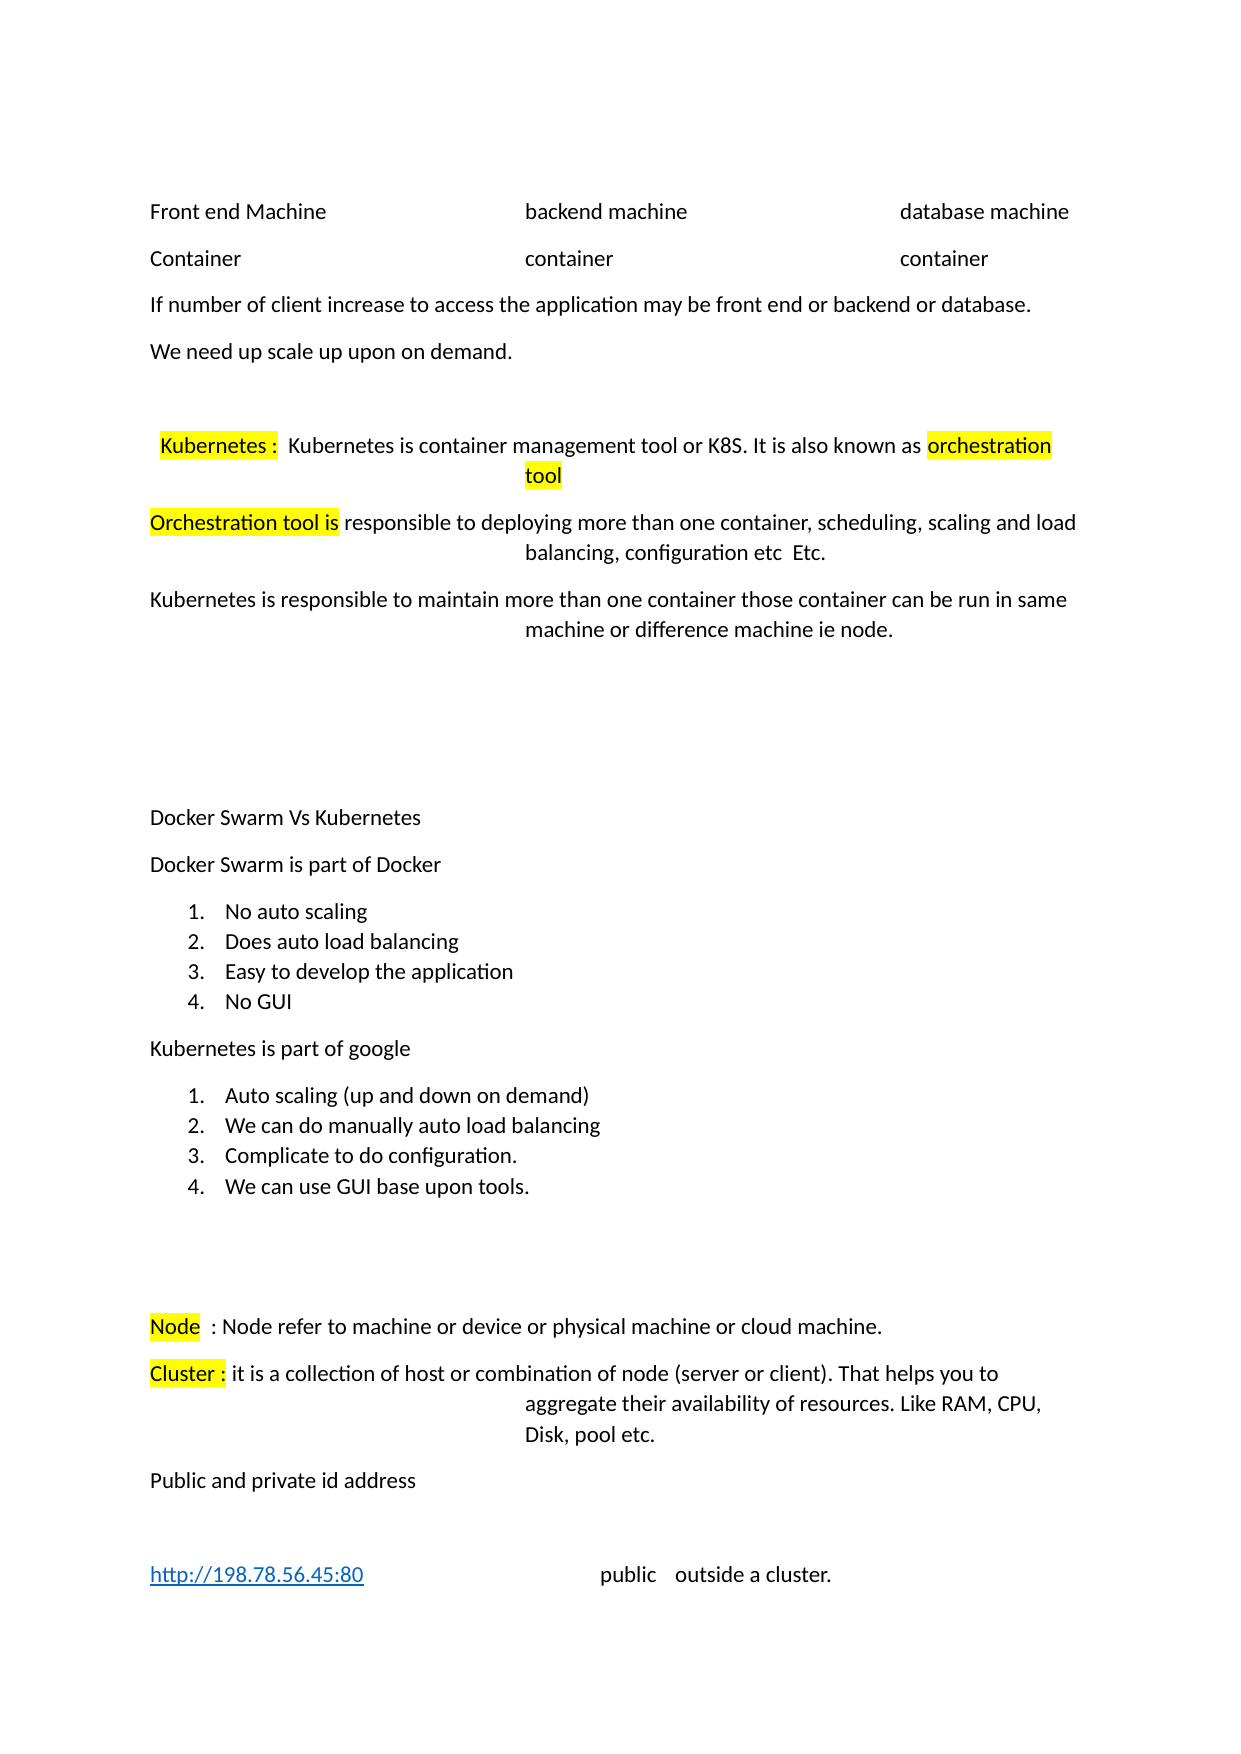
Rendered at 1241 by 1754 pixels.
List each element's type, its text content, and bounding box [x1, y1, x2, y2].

text If number of client increase to access the application may be front end or backend or database. [150, 291, 1090, 319]
list Complicate to do configuration. [187, 1142, 1090, 1170]
text Kubernetes is part of google [150, 1034, 1090, 1062]
text Kubernetes : Kubernetes is container management tool or K8S. It is also known as orchestration tool [150, 431, 1090, 489]
list No auto scaling [187, 897, 1090, 925]
text Docker Swarm Vs Kubernetes [150, 803, 1090, 831]
text Orchestration tool is responsible to deploying more than one container, scheduling, scaling and load balancing, configuration etc Etc. [150, 508, 1090, 567]
list We can use GUI base upon tools. [187, 1172, 1090, 1200]
text Container container container [150, 244, 1090, 272]
text Docker Swarm is part of Docker [150, 850, 1090, 878]
text Kubernetes is responsible to maintain more than one container those container can be run in same machine or difference machine ie node. [150, 585, 1090, 644]
text http://198.78.56.45:80 public outside a cluster. [150, 1560, 1090, 1588]
text Public and private id address [150, 1467, 1090, 1495]
list Auto scaling (up and down on demand) [187, 1081, 1090, 1109]
text Cluster : it is a collection of host or combination of node (server or client). That helps you to aggregate their availability of resources. Like RAM, CPU, Disk, pool etc. [150, 1359, 1090, 1448]
list We can do manually auto load balancing [187, 1111, 1090, 1139]
text Front end Machine backend machine database machine [150, 197, 1090, 225]
list Does auto load balancing [187, 927, 1090, 955]
text Node : Node refer to machine or device or physical machine or cloud machine. [150, 1312, 1090, 1341]
text We need up scale up upon on demand. [150, 337, 1090, 366]
list Easy to develop the application [187, 957, 1090, 985]
list No GUI [187, 987, 1090, 1016]
